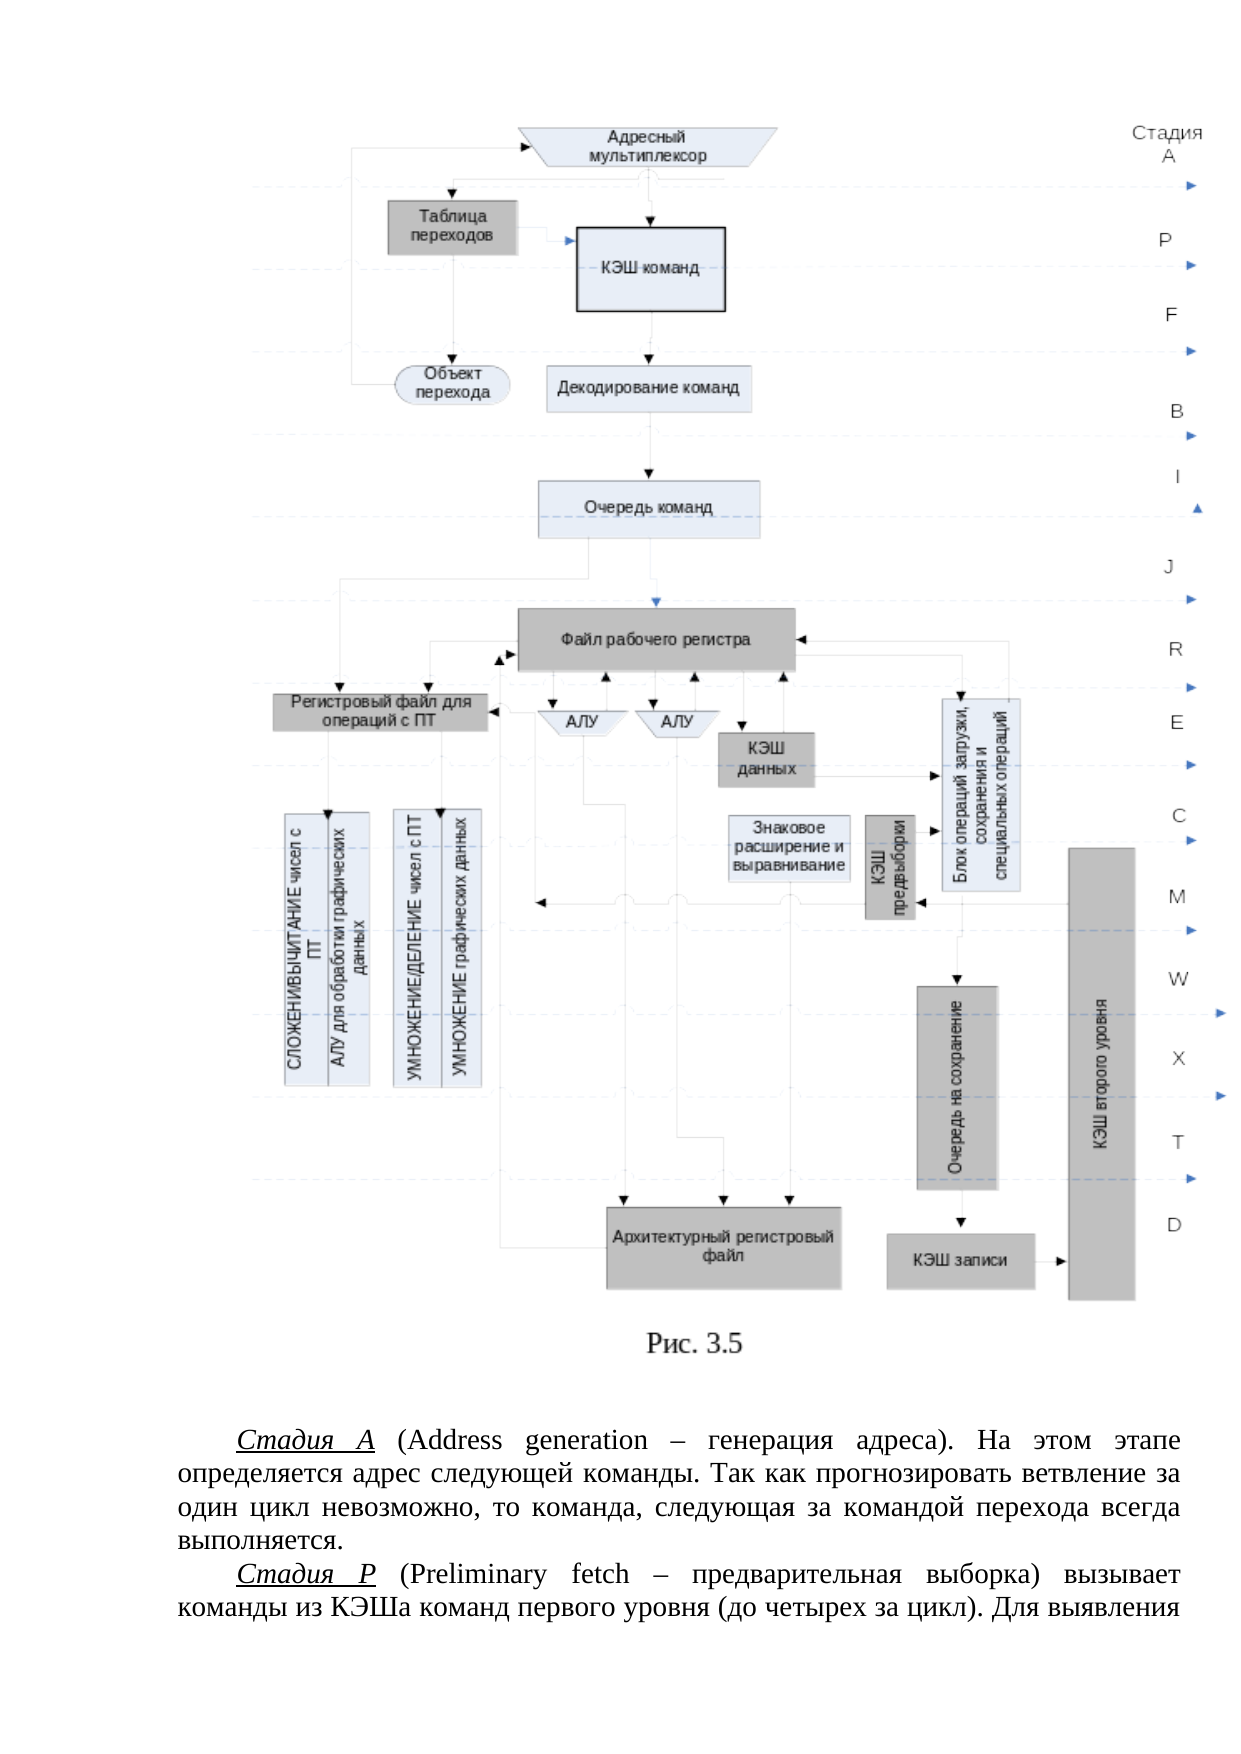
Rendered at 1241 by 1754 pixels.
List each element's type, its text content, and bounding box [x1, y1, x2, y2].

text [177, 1556, 1181, 1623]
text Стадия A (Address generation – генерация адреса). На этом этапе определяется адрес следующей команды. Так как прогнозировать ветвление за один цикл невозможно, то команда, следующая за командой перехода всегда выполняется. [177, 1422, 1181, 1556]
